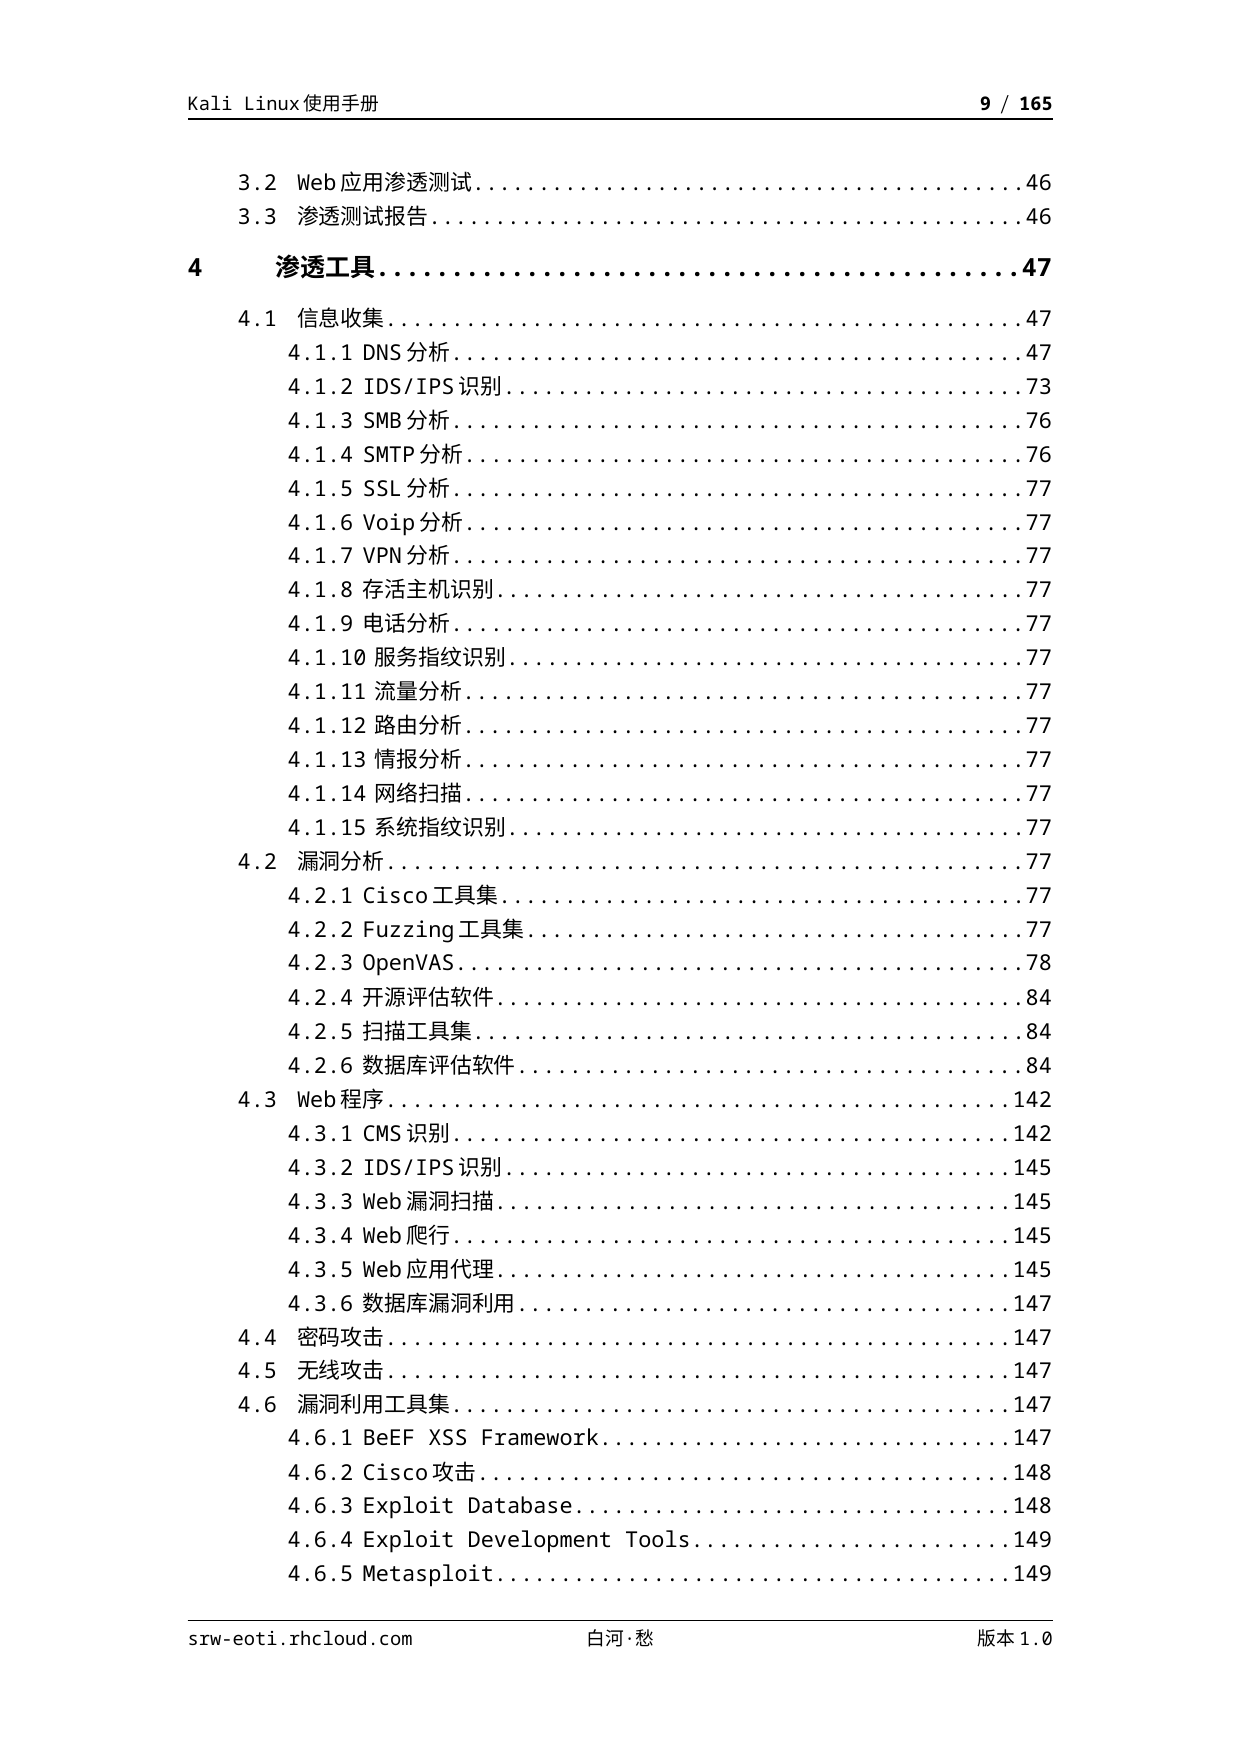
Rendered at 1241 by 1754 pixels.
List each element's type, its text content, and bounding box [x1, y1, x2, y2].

text 4.1.14 网络扫描 77 [287, 775, 1053, 809]
text 4.1.11 流量分析 77 [287, 673, 1053, 707]
text 4.2.3 OpenVAS 78 [287, 945, 1053, 979]
text 4.2.5 扫描工具集 84 [287, 1013, 1053, 1047]
text 4.1.10 服务指纹识别 77 [287, 639, 1053, 673]
text 4.1.3 SMB分析 76 [287, 402, 1053, 436]
text 4.1.15 系统指纹识别 77 [287, 809, 1053, 843]
text 4.1.6 Voip分析 77 [287, 503, 1053, 537]
text 4.5 无线攻击 147 [237, 1352, 1053, 1386]
text 4.1.12 路由分析 77 [287, 707, 1053, 741]
text 4.1.5 SSL分析 77 [287, 469, 1053, 503]
text 4.2 漏洞分析 77 [237, 843, 1053, 877]
text 4.3.4 Web爬行 145 [287, 1217, 1053, 1251]
text 4.1.8 存活主机识别 77 [287, 571, 1053, 605]
text 4.1 信息收集 47 [237, 300, 1053, 334]
text 4.2.6 数据库评估软件 84 [287, 1047, 1053, 1081]
text 4.1.2 IDS/IPS识别 73 [287, 368, 1053, 402]
text 4.1.9 电话分析 77 [287, 605, 1053, 639]
text 4.3.6 数据库漏洞利用 147 [287, 1284, 1053, 1318]
text 4.1.1 DNS分析 47 [287, 334, 1053, 368]
text 4.2.2 Fuzzing工具集 77 [287, 911, 1053, 945]
text 4.3.5 Web应用代理 145 [287, 1251, 1053, 1284]
text 4.1.7 VPN分析 77 [287, 537, 1053, 571]
text 4.6.4 Exploit Development Tools 149 [287, 1522, 1053, 1556]
text 4 渗透工具 47 [187, 232, 1053, 300]
text 4.6 漏洞利用工具集 147 [237, 1386, 1053, 1420]
text 4.6.3 Exploit Database 148 [287, 1488, 1053, 1522]
text 4.6.1 BeEF XSS Framework 147 [287, 1420, 1053, 1454]
text 4.6.2 Cisco攻击 148 [287, 1454, 1053, 1488]
text 4.2.1 Cisco工具集 77 [287, 877, 1053, 911]
text 4.3.1 CMS识别 142 [287, 1115, 1053, 1149]
text 4.1.13 情报分析 77 [287, 741, 1053, 775]
text 3.2 Web应用渗透测试 46 [237, 164, 1053, 198]
text 3.3 渗透测试报告 46 [237, 198, 1053, 232]
text 4.3 Web程序 142 [237, 1081, 1053, 1115]
text 4.1.4 SMTP分析 76 [287, 436, 1053, 469]
text 4.6.5 Metasploit 149 [287, 1556, 1053, 1590]
text 4.3.2 IDS/IPS识别 145 [287, 1149, 1053, 1183]
text 4.3.3 Web漏洞扫描 145 [287, 1183, 1053, 1217]
text 4.4 密码攻击 147 [237, 1318, 1053, 1352]
text 4.2.4 开源评估软件 84 [287, 979, 1053, 1013]
